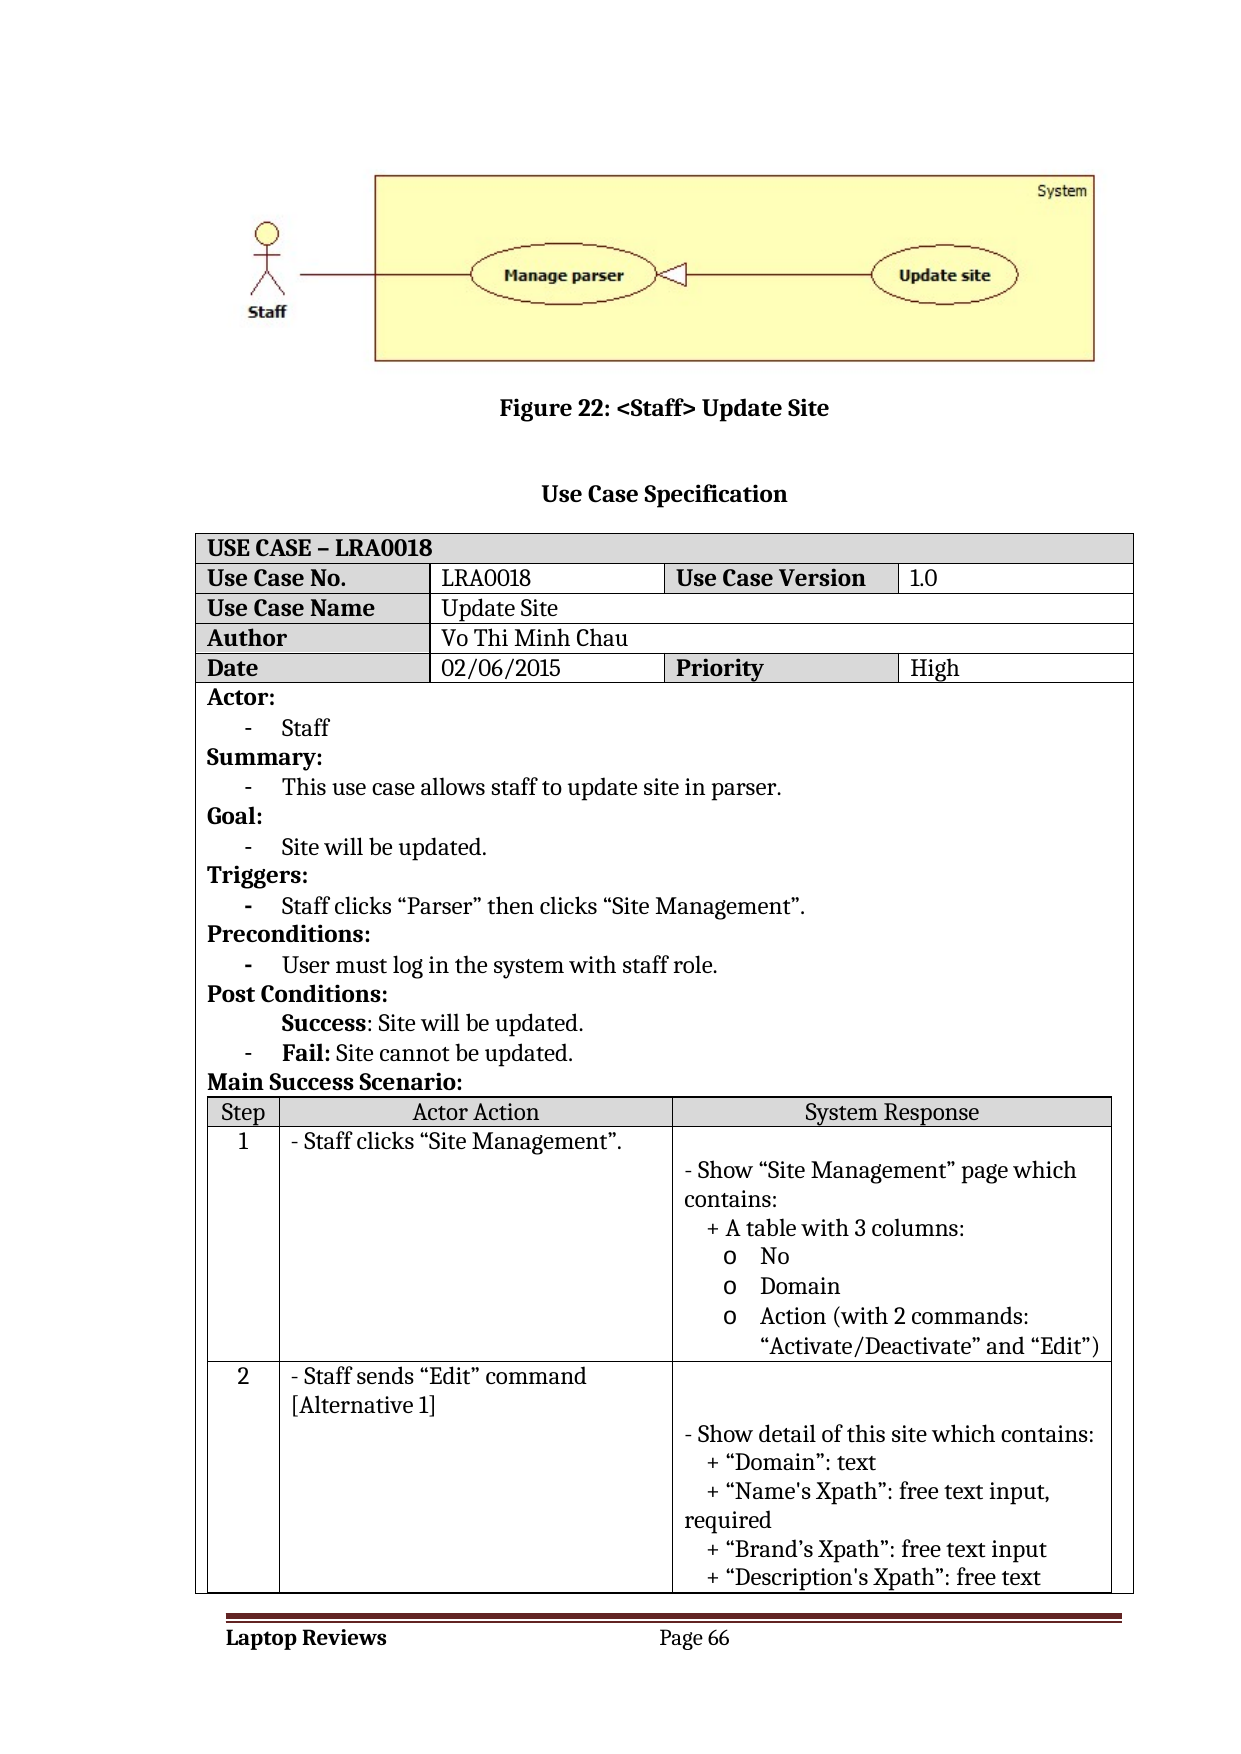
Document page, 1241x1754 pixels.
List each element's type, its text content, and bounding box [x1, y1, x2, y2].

table_cell Author [196, 624, 429, 652]
table_cell Update Site [431, 594, 1133, 623]
table_cell Date [196, 654, 429, 682]
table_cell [196, 683, 1133, 1593]
picture [206, 147, 1123, 390]
subtitle Figure 22: <Staff> Update Site [207, 393, 1122, 422]
table_cell High [899, 654, 1133, 682]
table_cell Use Case Version [665, 564, 898, 593]
table_header USE CASE – LRA0018 [196, 534, 1133, 563]
table_cell Priority [665, 654, 898, 682]
table_cell Use Case Name [196, 594, 429, 623]
table_cell 02/06/2015 [431, 654, 664, 682]
table_cell LRA0018 [431, 564, 664, 593]
table_cell 1.0 [899, 564, 1133, 593]
table_cell Use Case No. [196, 564, 429, 593]
table_cell Vo Thi Minh Chau [431, 624, 1133, 652]
text Use Case Specification [207, 479, 1122, 508]
